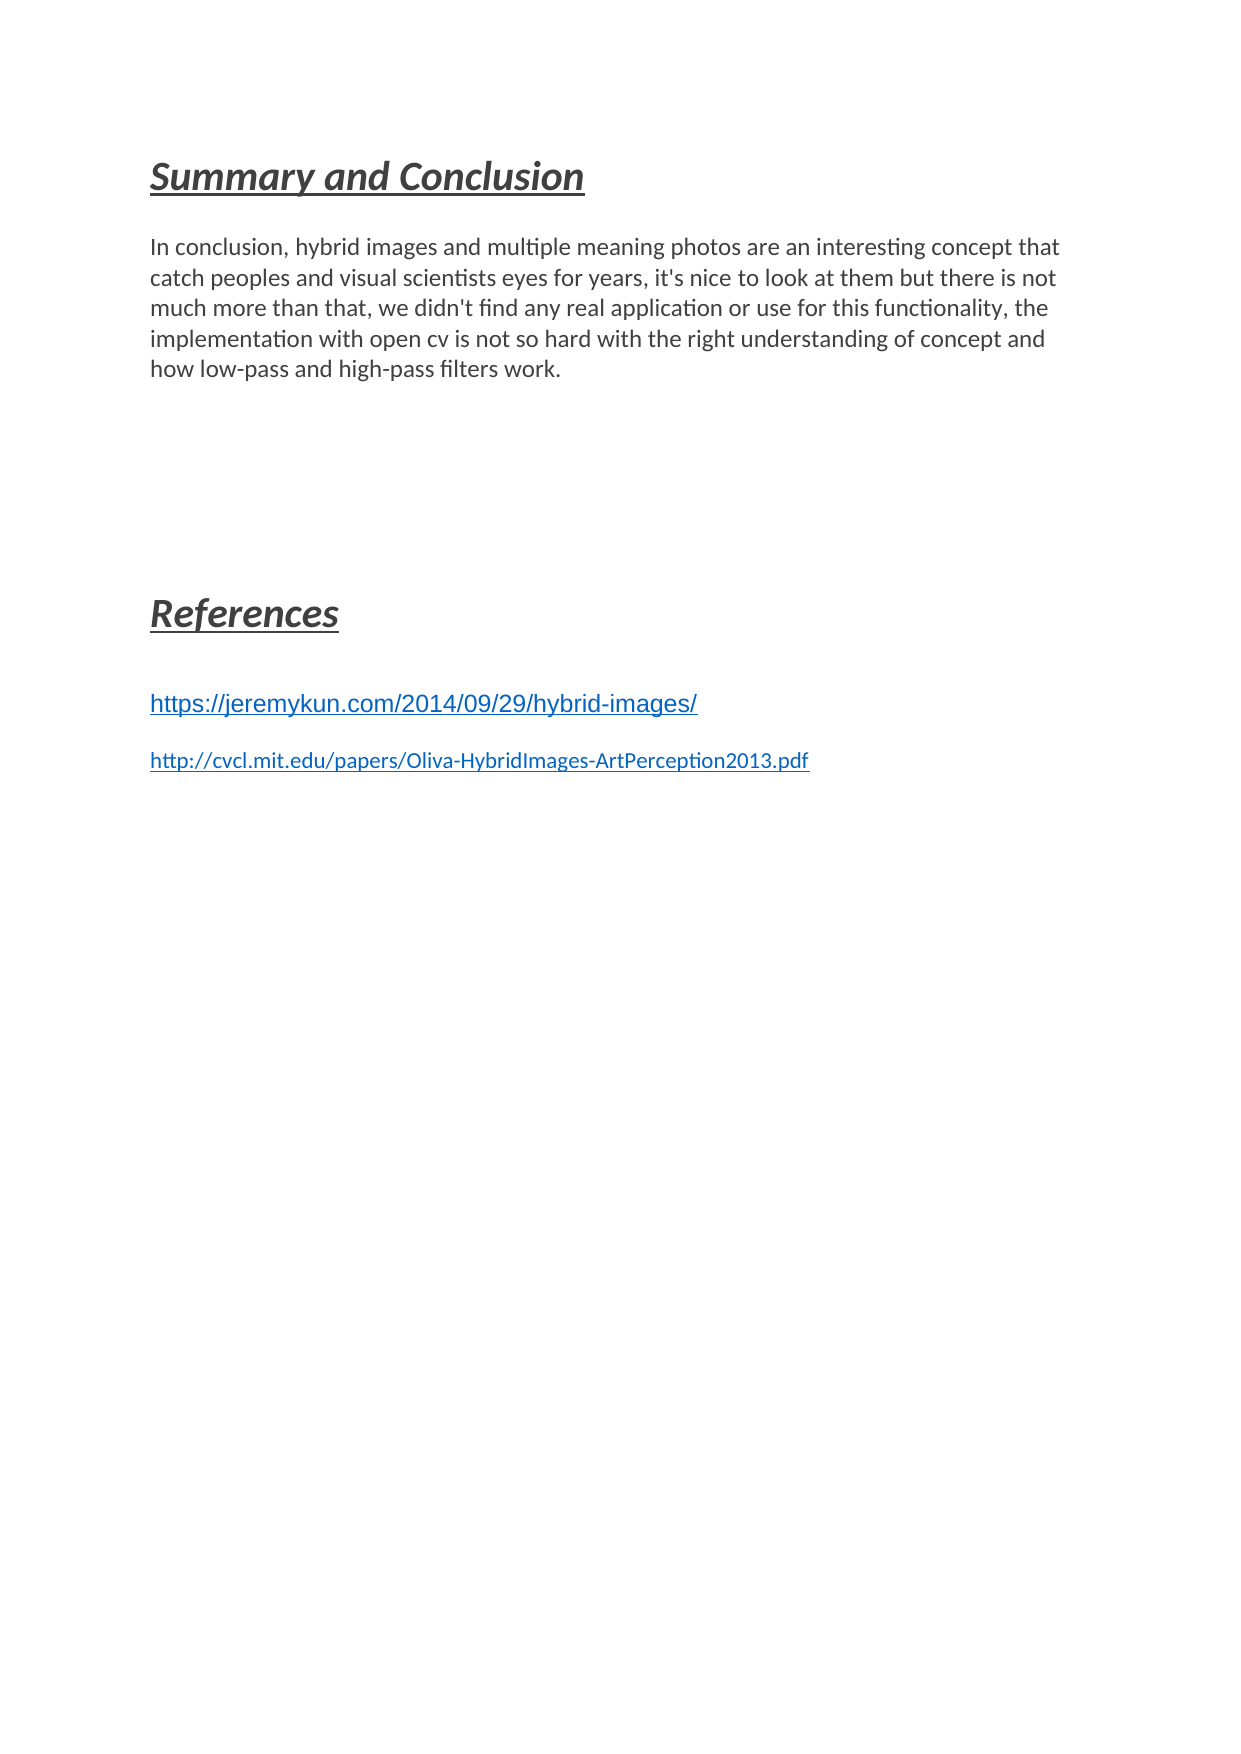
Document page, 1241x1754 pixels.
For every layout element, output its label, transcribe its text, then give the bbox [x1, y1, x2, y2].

text https://jeremykun.com/2014/09/29/hybrid-images/ [150, 689, 1090, 718]
text In conclusion, hybrid images and multiple meaning photos are an interesting concept that catch peoples and visual scientists eyes for years, it's nice to look at them but there is not much more than that, we didn't find any real application or use for this functionality, the implementation with open cv is not so hard with the right understanding of concept and how low-pass and high-pass filters work. [150, 231, 1090, 384]
text http://cvcl.mit.edu/papers/Oliva-HybridImages-ArtPerception2013.pdf [150, 746, 1090, 774]
text Summary and Conclusion [150, 150, 1090, 201]
text References [150, 587, 1090, 638]
